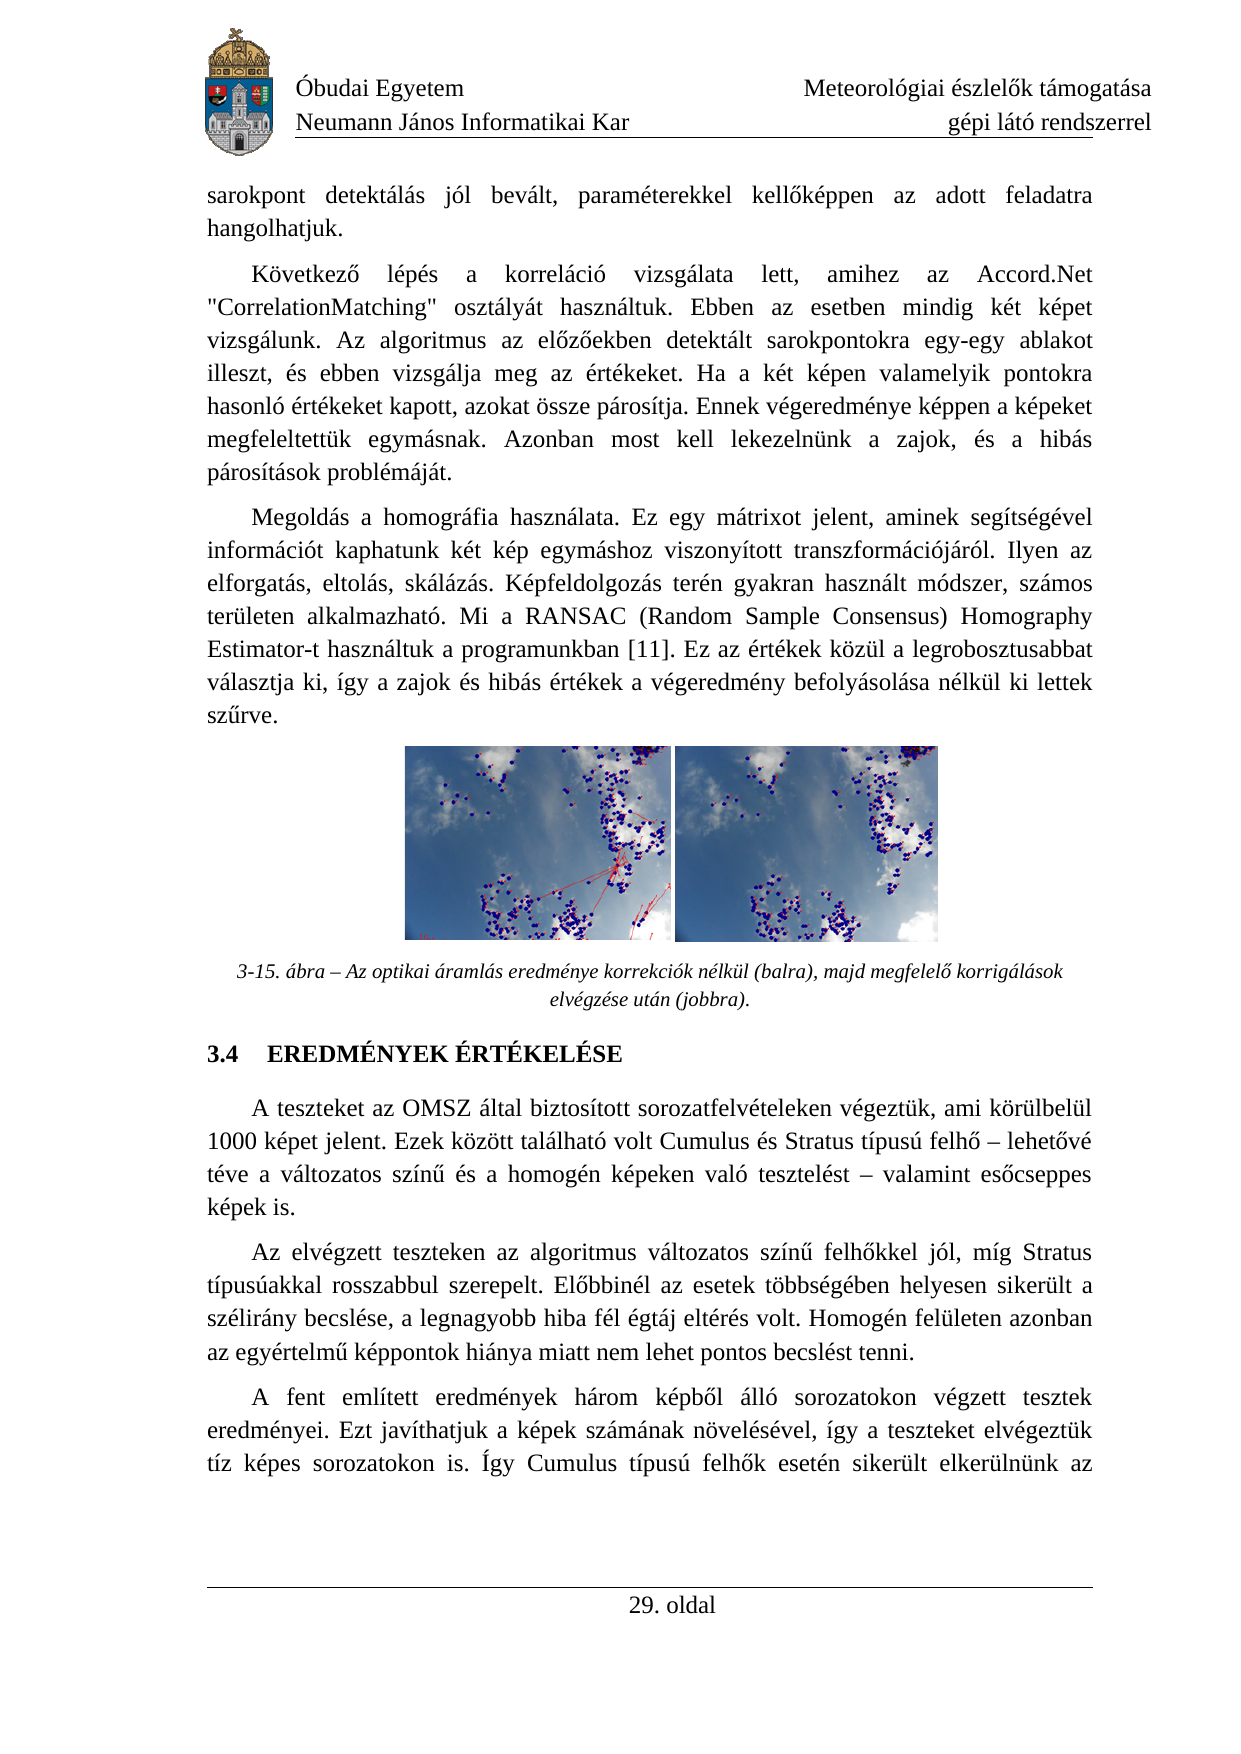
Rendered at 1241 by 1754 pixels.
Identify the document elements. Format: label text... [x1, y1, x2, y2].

picture [404, 746, 940, 943]
text Az elvégzett teszteken az algoritmus változatos színű felhőkkel jól, míg Stratus típusúakkal rosszabbul szerepelt. Előbbinél az esetek többségében helyesen sikerült a szélirány becslése, a legnagyobb hiba fél égtáj eltérés volt. Homogén felületen azonban az egyértelmű képpontok hiánya miatt nem lehet pontos becslést tenni. [207, 1237, 1093, 1365]
text Megoldás a homográfia használata. Ez egy mátrixot jelent, aminek segítségével információt kaphatunk két kép egymáshoz viszonyított transzformációjáról. Ilyen az elforgatás, eltolás, skálázás. Képfeldolgozás terén gyakran használt módszer, számos területen alkalmazható. Mi a RANSAC (Random Sample Consensus) Homography Estimator-t használtuk a programunkban [11]. Ez az értékek közül a legrobosztusabbat választja ki, így a zajok és hibás értékek a végeredmény befolyásolása nélkül ki lettek szűrve. [207, 502, 1093, 729]
picture [205, 28, 275, 157]
subtitle Eredmények értékelése [207, 1039, 1093, 1068]
text A teszteket az OMSZ által biztosított sorozatfelvételeken végeztük, ami körülbelül 1000 képet jelent. Ezek között található volt Cumulus és Stratus típusú felhő – lehetővé téve a változatos színű és a homogén képeken való tesztelést – valamint esőcseppes képek is. [207, 1093, 1093, 1221]
text Következő lépés a korreláció vizsgálata lett, amihez az Accord.Net "CorrelationMatching" osztályát használtuk. Ebben az esetben mindig két képet vizsgálunk. Az algoritmus az előzőekben detektált sarokpontokra egy-egy ablakot illeszt, és ebben vizsgálja meg az értékeket. Ha a két képen valamelyik pontokra hasonló értékeket kapott, azokat össze párosítja. Ennek végeredménye képpen a képeket megfeleltettük egymásnak. Azonban most kell lekezelnünk a zajok, és a hibás párosítások problémáját. [207, 259, 1093, 486]
